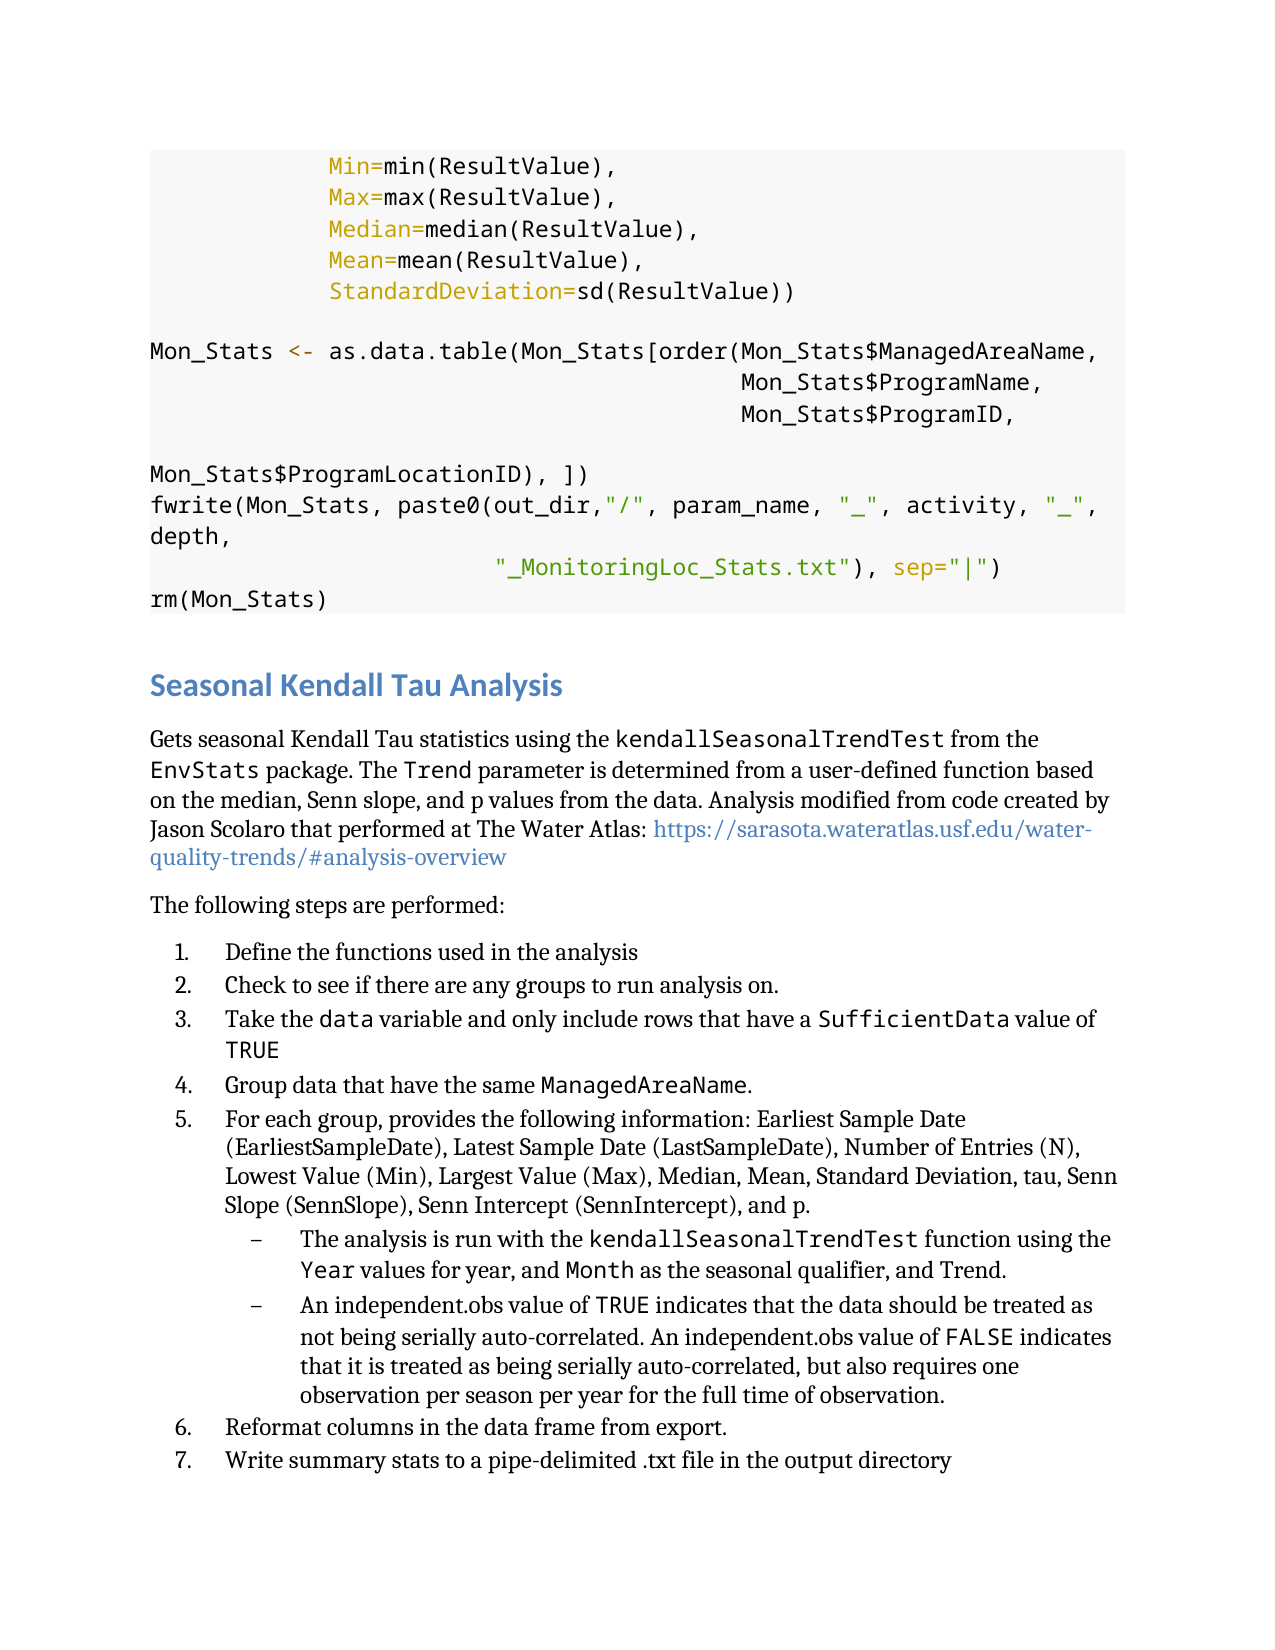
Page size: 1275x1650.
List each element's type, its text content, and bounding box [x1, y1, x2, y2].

list Take the data variable and only include rows that have a SufficientData value of TRUE [175, 1003, 1125, 1066]
list Reformat columns in the data frame from export. [175, 1413, 1125, 1442]
subtitle Seasonal Kendall Tau Analysis [150, 664, 1125, 704]
list Check to see if there are any groups to run analysis on. [175, 971, 1125, 999]
list For each group, provides the following information: Earliest Sample Date (EarliestSampleDate), Latest Sample Date (LastSampleDate), Number of Entries (N), Lowest Value (Min), Largest Value (Max), Median, Mean, Standard Deviation, tau, Senn Slope (SennSlope), Senn Intercept (SennIntercept), and p. [175, 1104, 1125, 1219]
text The following steps are performed: [150, 891, 1125, 919]
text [150, 150, 1125, 614]
list Write summary stats to a pipe-delimited .txt file in the output directory [175, 1446, 1125, 1474]
list The analysis is run with the kendallSeasonalTrendTest function using the Year values for year, and Month as the seasonal qualifier, and Trend. [250, 1223, 1125, 1286]
list Group data that have the same ManagedAreaName. [175, 1069, 1125, 1101]
list An independent.obs value of TRUE indicates that the data should be treated as not being serially auto-correlated. An independent.obs value of FALSE indicates that it is treated as being serially auto-correlated, but also requires one observation per season per year for the full time of observation. [250, 1289, 1125, 1409]
text Gets seasonal Kendall Tau statistics using the kendallSeasonalTrendTest from the EnvStats package. The Trend parameter is determined from a user-defined function based on the median, Senn slope, and p values from the data. Analysis modified from code created by Jason Scolaro that performed at The Water Atlas: https://sarasota.wateratlas.usf.edu/water-quality-trends/#analysis-overview [150, 723, 1125, 872]
list Define the functions used in the analysis [175, 938, 1125, 967]
